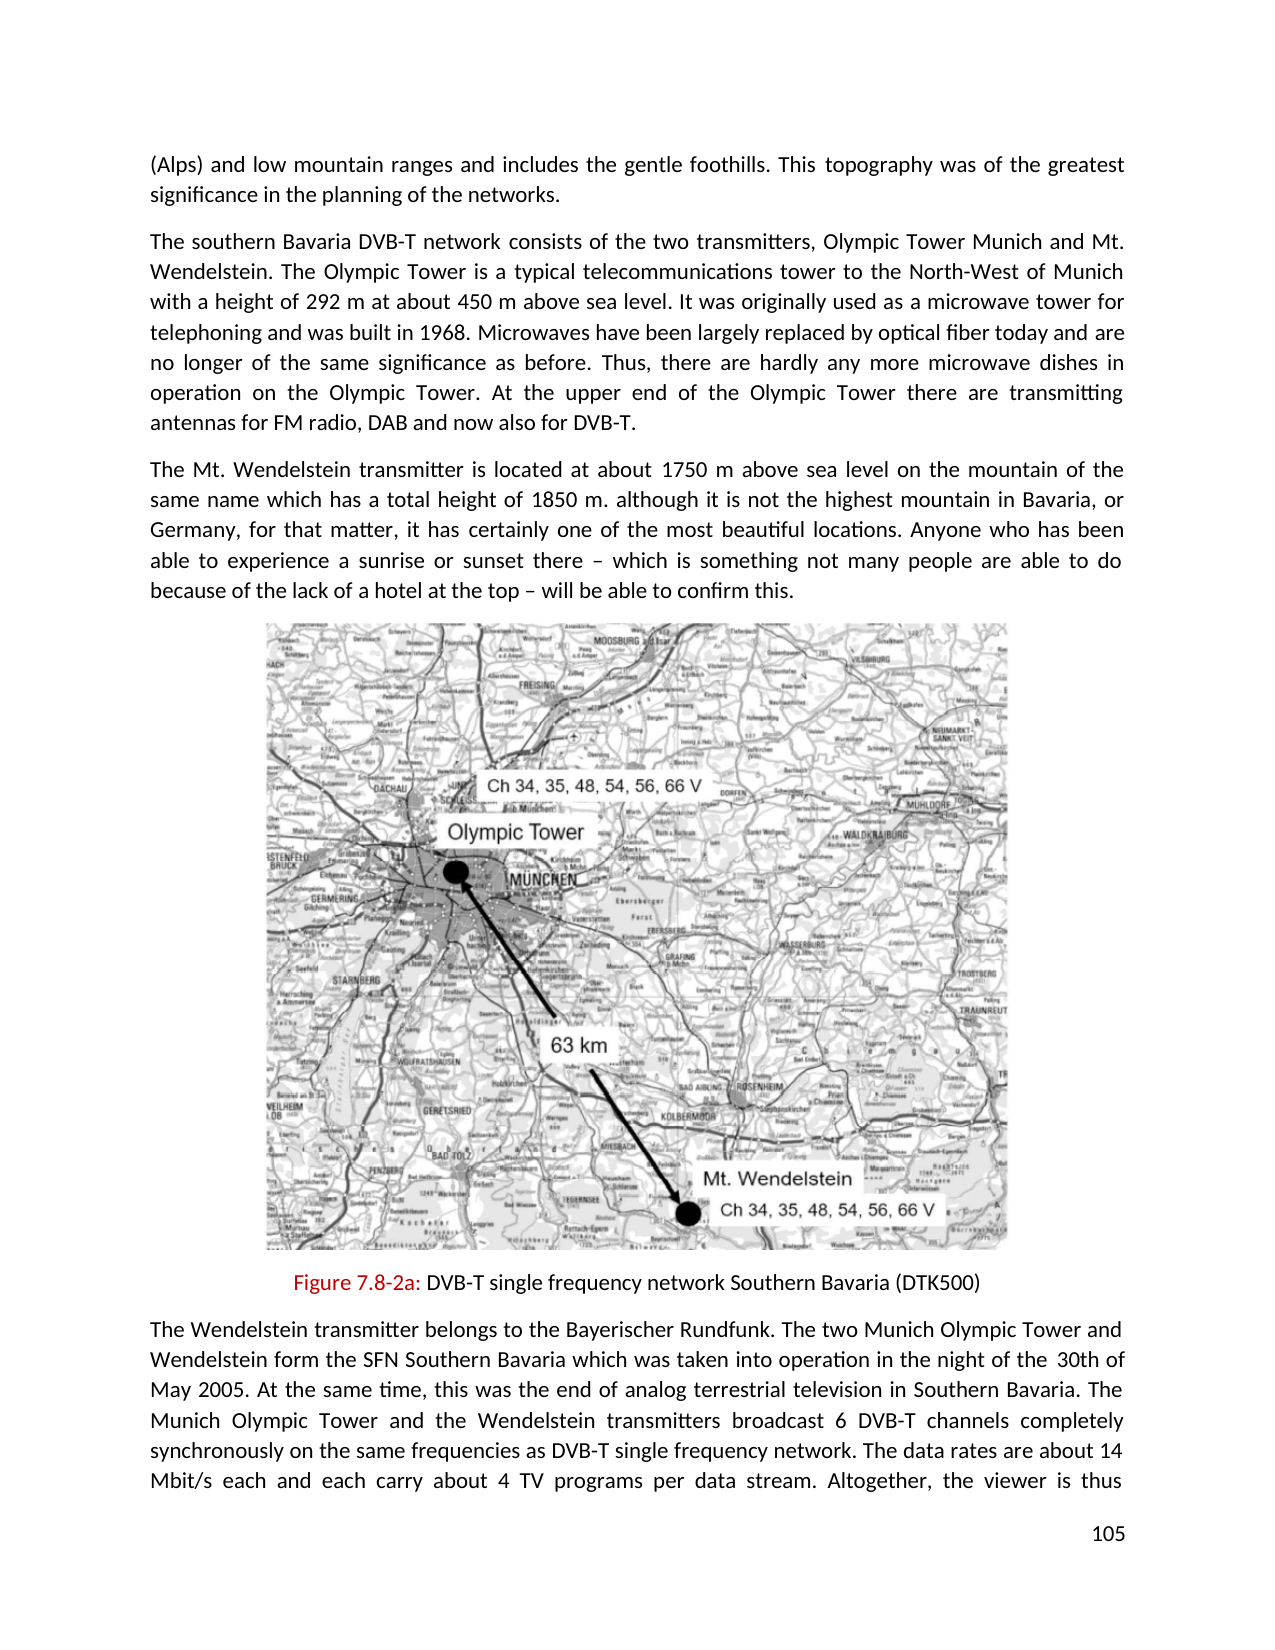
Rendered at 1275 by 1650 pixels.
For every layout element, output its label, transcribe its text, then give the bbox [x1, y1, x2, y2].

text The southern Bavaria DVB-T network consists of the two transmitters, Olympic Tower Munich and Mt. Wendelstein. The Olympic Tower is a typical telecommunications tower to the North-West of Munich with a height of 292 m at about 450 m above sea level. It was originally used as a microwave tower for telephoning and was built in 1968. Microwaves have been largely replaced by optical fiber today and are no longer of the same significance as before. Thus, there are hardly any more microwave dishes in operation on the Olympic Tower. At the upper end of the Olympic Tower there are transmitting antennas for FM radio, DAB and now also for DVB-T. [150, 227, 1125, 436]
text The Mt. Wendelstein transmitter is located at about 1750 m above sea level on the mountain of the same name which has a total height of 1850 m. although it is not the highest mountain in Bavaria, or Germany, for that matter, it has certainly one of the most beautiful locations. Anyone who has been able to experience a sunrise or sunset there – which is something not many people are able to do because of the lack of a hotel at the top – will be able to confirm this. [150, 455, 1125, 604]
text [150, 150, 1125, 208]
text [150, 1315, 1125, 1494]
text Figure 7.8-2a: DVB-T single frequency network Southern Bavaria (DTK500) [150, 1268, 1125, 1296]
